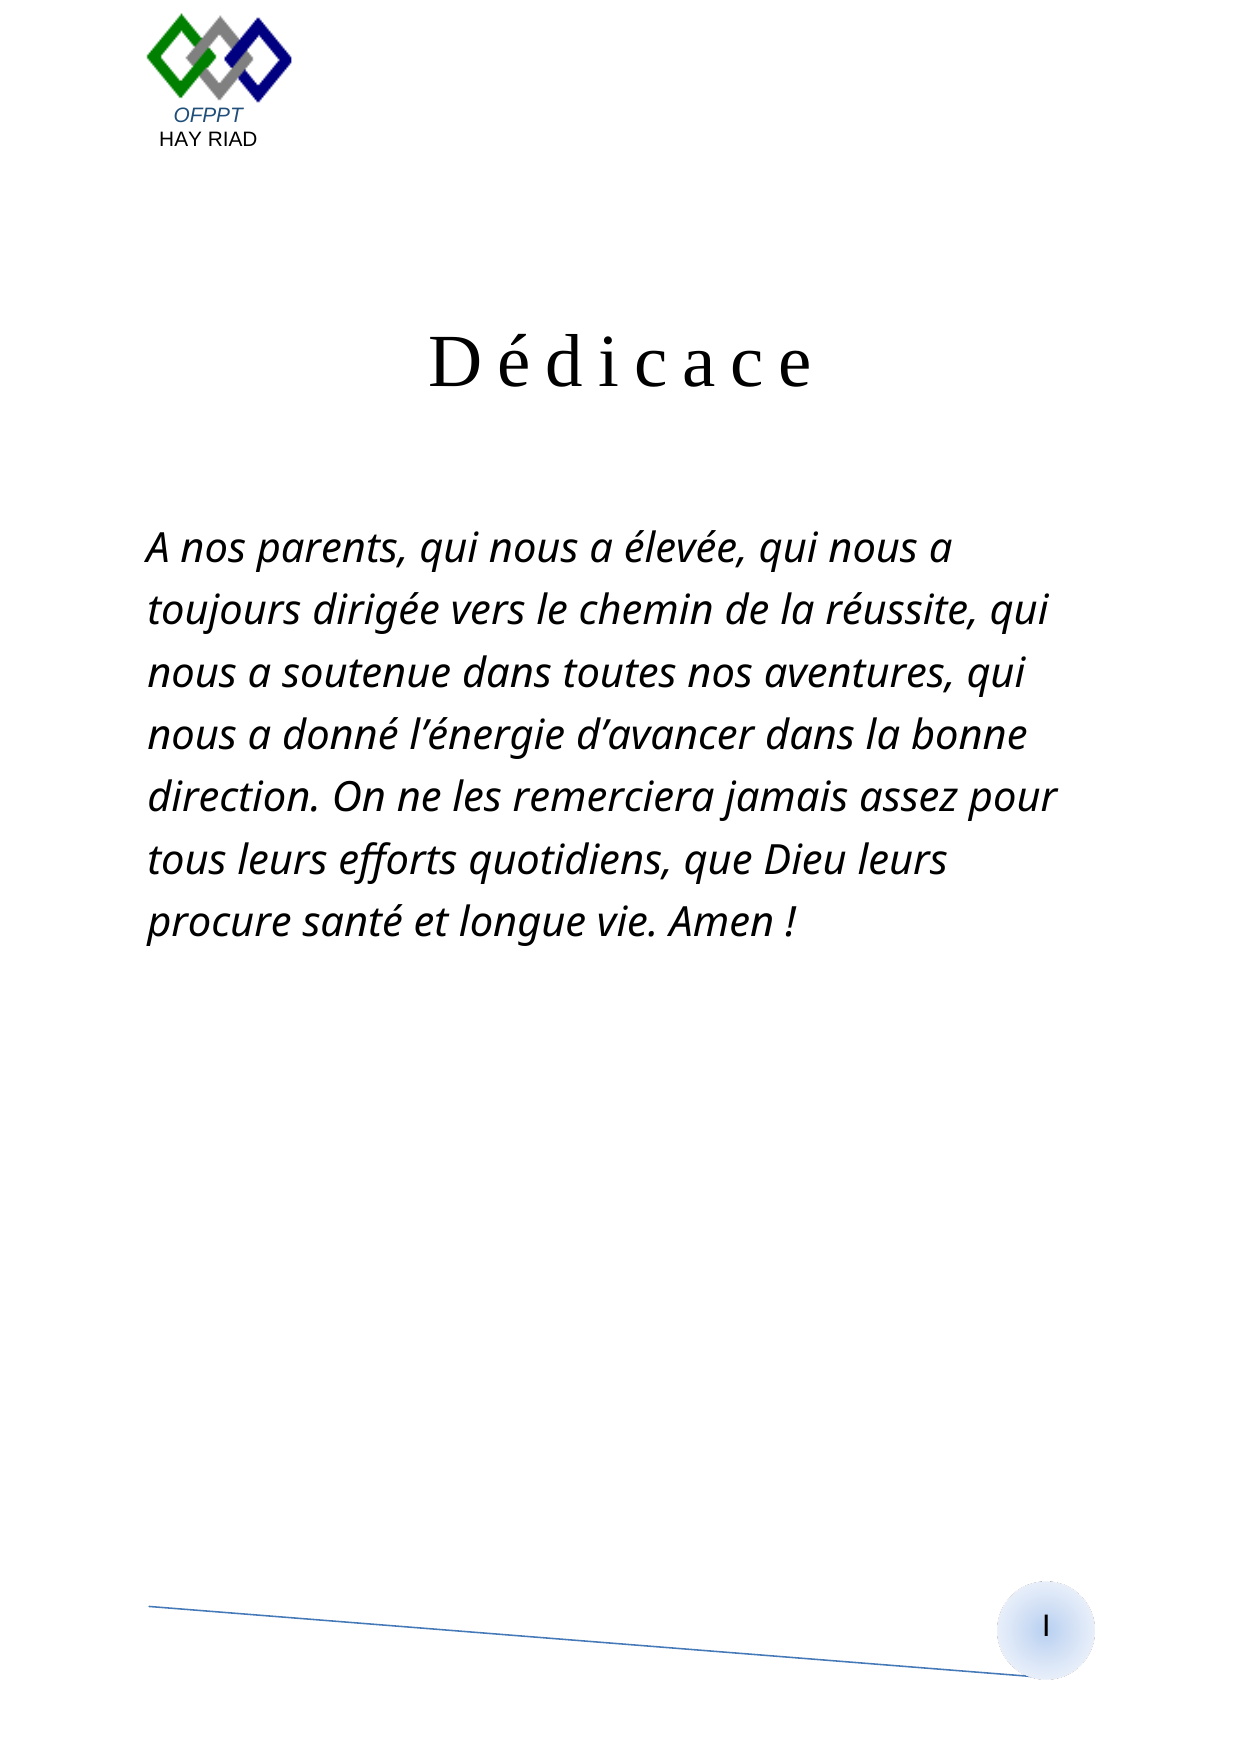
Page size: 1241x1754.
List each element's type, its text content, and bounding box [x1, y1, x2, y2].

text Dédicace [147, 316, 1093, 403]
text A nos parents, qui nous a élevée, qui nous a toujours dirigée vers le chemin de la réussite, qui nous a soutenue dans toutes nos aventures, qui nous a donné l’énergie d’avancer dans la bonne direction. On ne les remerciera jamais assez pour tous leurs efforts quotidiens, que Dieu leurs procure santé et longue vie. Amen ! [146, 518, 1093, 949]
picture [144, 8, 292, 111]
picture [996, 1580, 1095, 1680]
